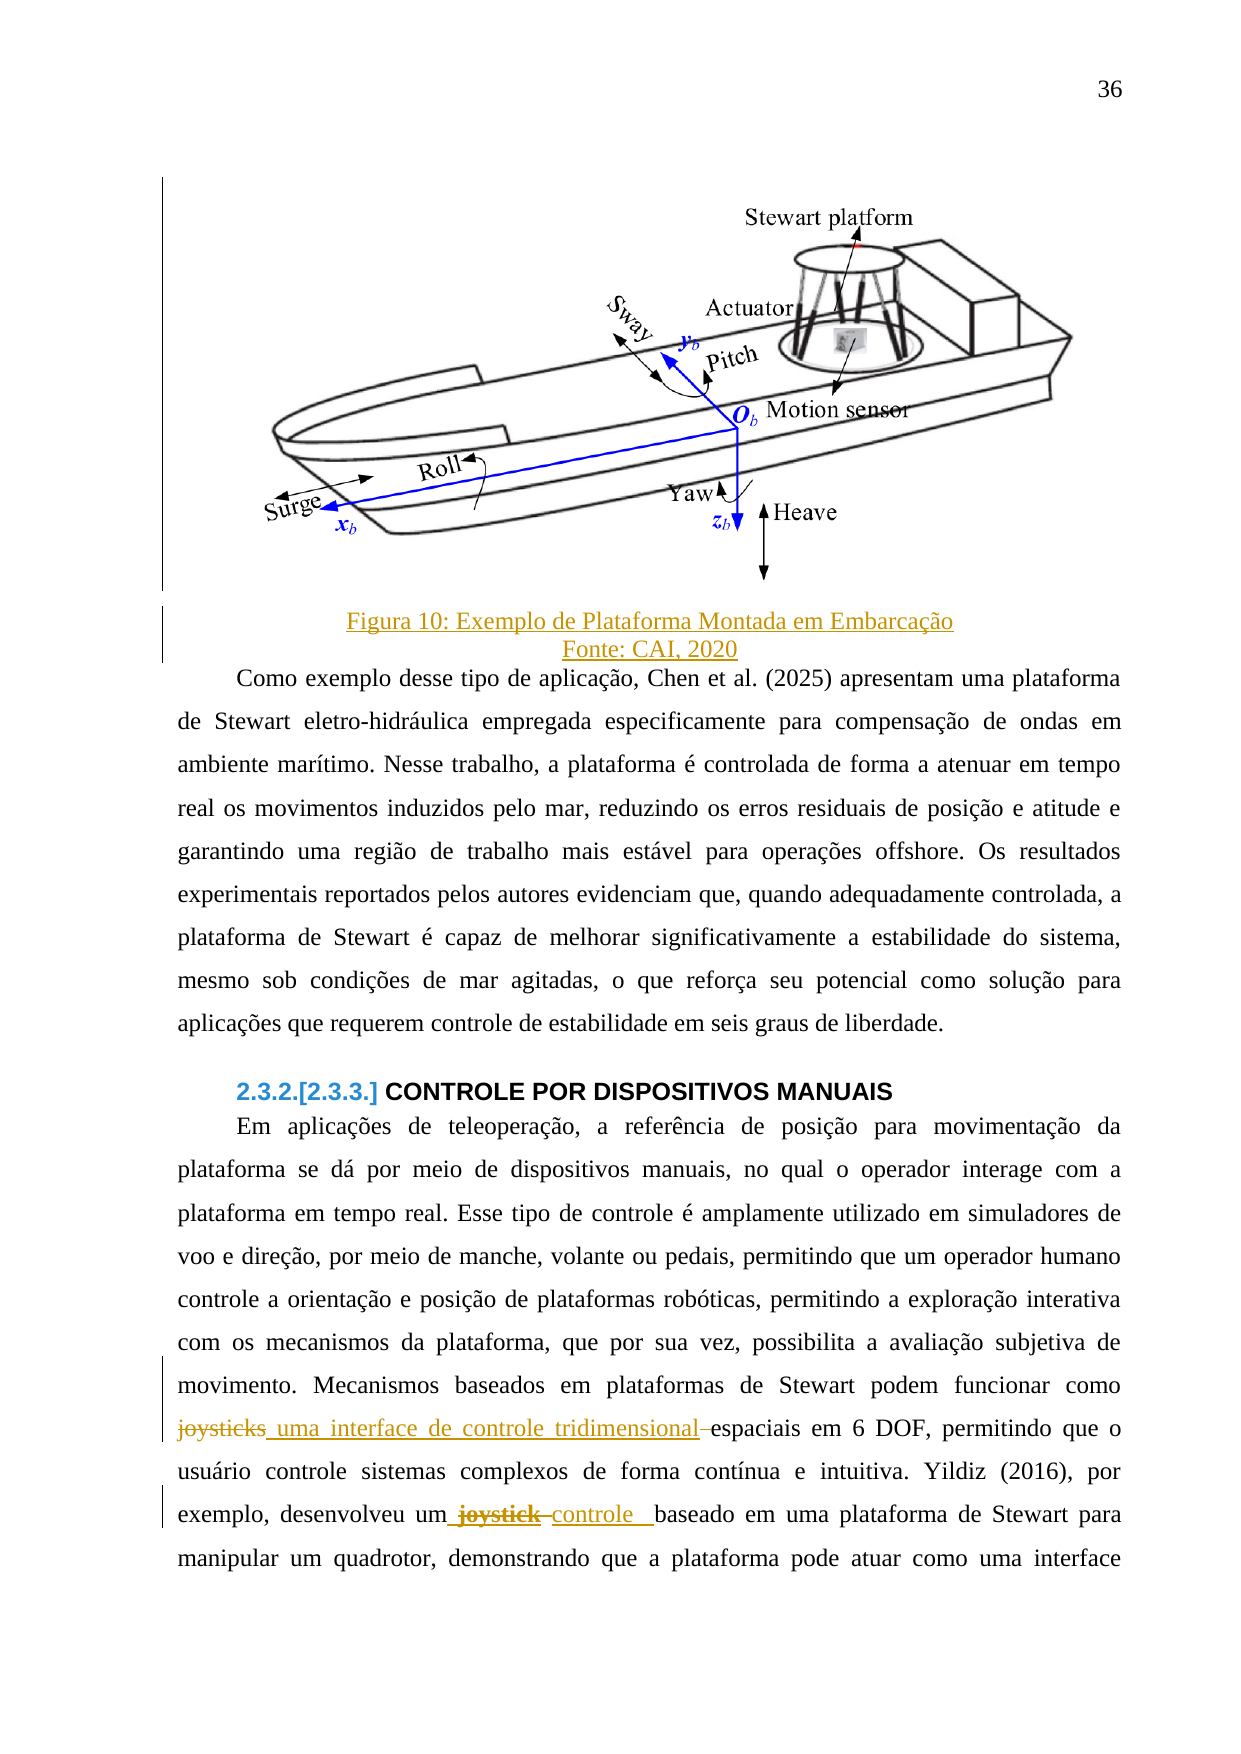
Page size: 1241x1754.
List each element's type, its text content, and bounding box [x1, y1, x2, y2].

picture [236, 177, 1083, 592]
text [177, 1111, 1122, 1571]
text Controle por Dispositivos Manuais [236, 1076, 1122, 1105]
text Como exemplo desse tipo de aplicação, Chen et al. (2025) apresentam uma plataforma de Stewart eletro-hidráulica empregada especificamente para compensação de ondas em ambiente marítimo. Nesse trabalho, a plataforma é controlada de forma a atenuar em tempo real os movimentos induzidos pelo mar, reduzindo os erros residuais de posição e atitude e garantindo uma região de trabalho mais estável para operações offshore. Os resultados experimentais reportados pelos autores evidenciam que, quando adequadamente controlada, a plataforma de Stewart é capaz de melhorar significativamente a estabilidade do sistema, mesmo sob condições de mar agitadas, o que reforça seu potencial como solução para aplicações que requerem controle de estabilidade em seis graus de liberdade. [177, 663, 1122, 1037]
text 9 [177, 606, 1122, 634]
